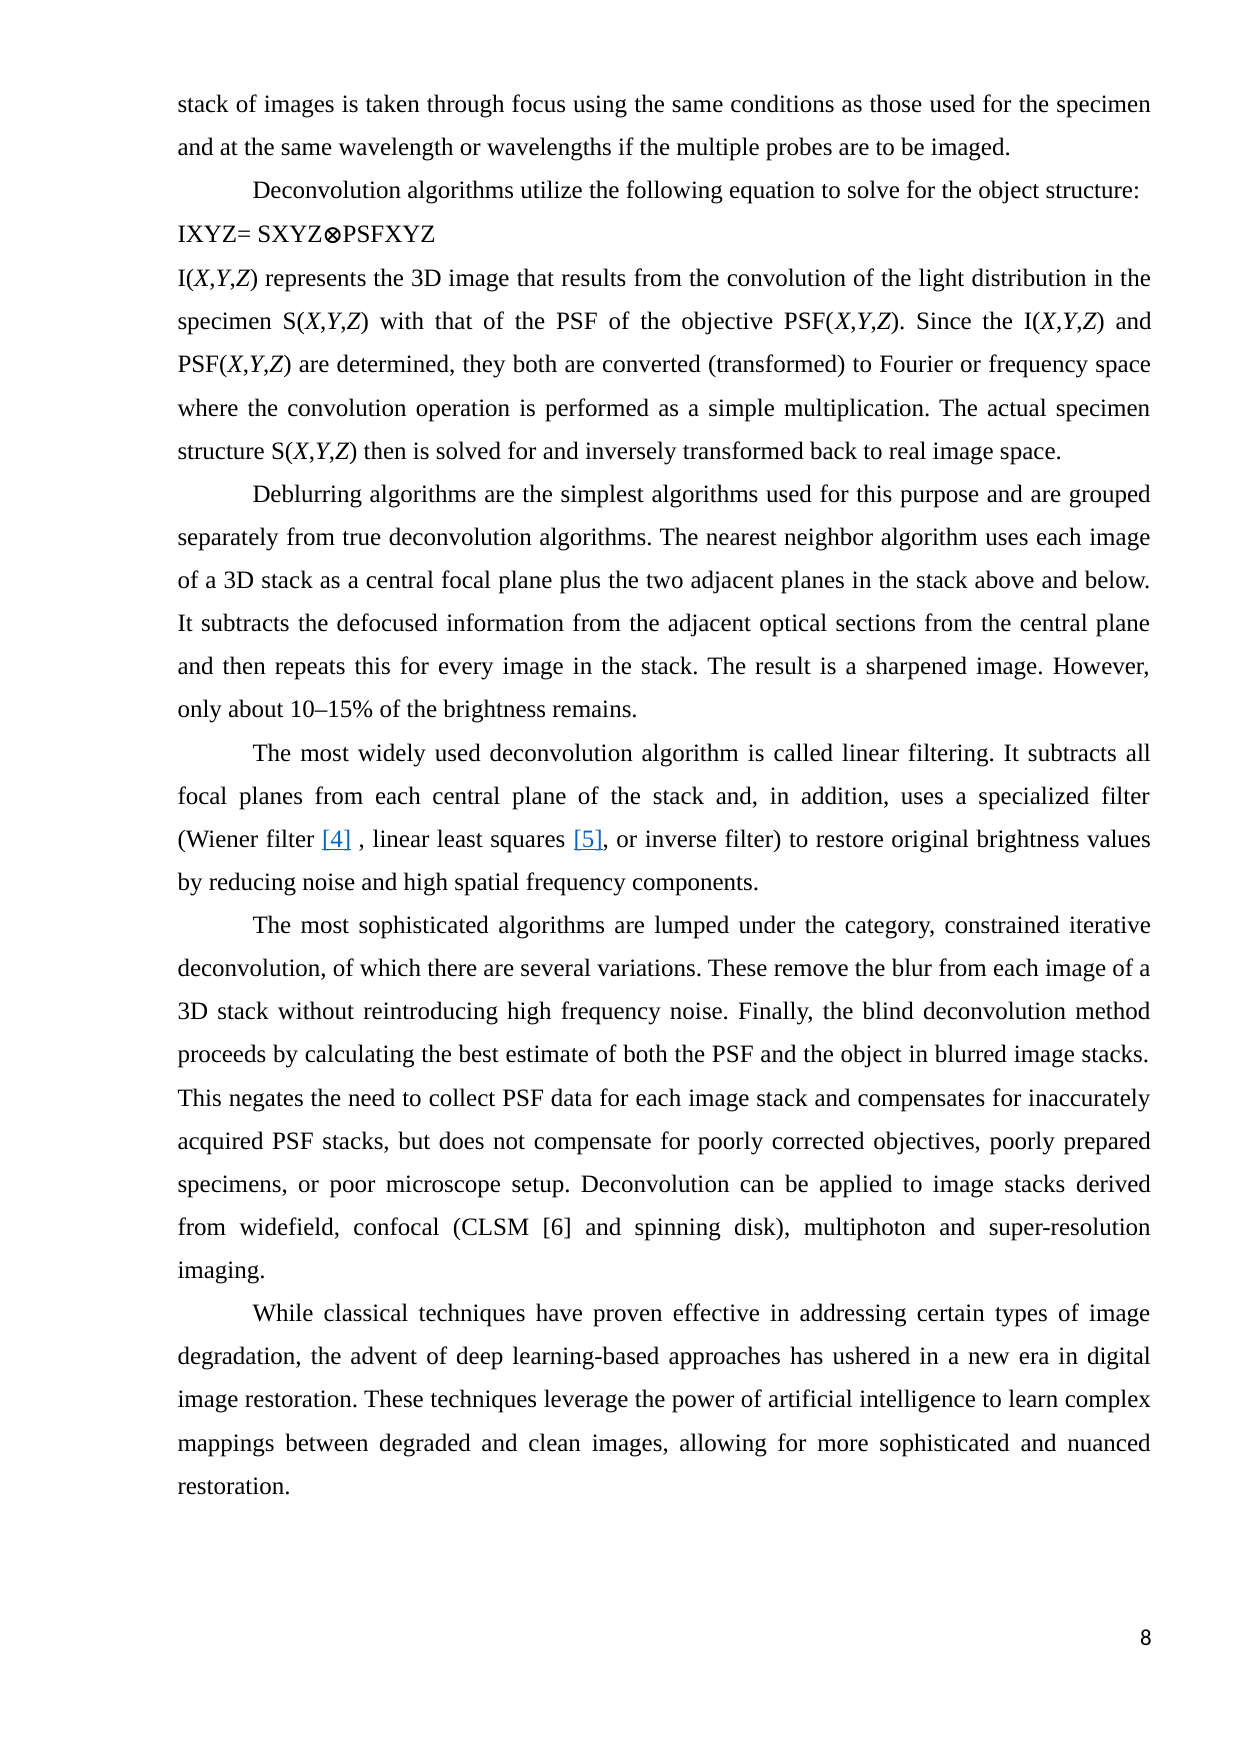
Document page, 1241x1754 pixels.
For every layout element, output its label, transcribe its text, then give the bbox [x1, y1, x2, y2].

text I(X,Y,Z) represents the 3D image that results from the convolution of the light distribution in the specimen S(X,Y,Z) with that of the PSF of the objective PSF(X,Y,Z). Since the I(X,Y,Z) and PSF(X,Y,Z) are determined, they both are converted (transformed) to Fourier or frequency space where the convolution operation is performed as a simple multiplication. The actual specimen structure S(X,Y,Z) then is solved for and inversely transformed back to real image space. [177, 263, 1152, 464]
text While classical techniques have proven effective in addressing certain types of image degradation, the advent of deep learning-based approaches has ushered in a new era in digital image restoration. These techniques leverage the power of artificial intelligence to learn complex mappings between degraded and clean images, allowing for more sophisticated and nuanced restoration. [177, 1298, 1152, 1499]
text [177, 89, 1152, 161]
text Deblurring algorithms are the simplest algorithms used for this purpose and are grouped separately from true deconvolution algorithms. The nearest neighbor algorithm uses each image of a 3D stack as a central focal plane plus the two adjacent planes in the stack above and below. It subtracts the defocused information from the adjacent optical sections from the central plane and then repeats this for every image in the stack. The result is a sharpened image. However, only about 10–15% of the brightness remains. [177, 479, 1152, 723]
text IXYZ= SXYZ⊗PSFXYZ [177, 218, 1152, 248]
text The most sophisticated algorithms are lumped under the category, constrained iterative deconvolution, of which there are several variations. These remove the blur from each image of a 3D stack without reintroducing high frequency noise. Finally, the blind deconvolution method proceeds by calculating the best estimate of both the PSF and the object in blurred image stacks. This negates the need to collect PSF data for each image stack and compensates for inaccurately acquired PSF stacks, but does not compensate for poorly corrected objectives, poorly prepared specimens, or poor microscope setup. Deconvolution can be applied to image stacks derived from widefield, confocal (CLSM [6] and spinning disk), multiphoton and super-resolution imaging. [177, 910, 1152, 1284]
text The most widely used deconvolution algorithm is called linear filtering. It subtracts all focal planes from each central plane of the stack and, in addition, uses a specialized filter (Wiener filter [4] , linear least squares [5], or inverse filter) to restore original brightness values by reducing noise and high spatial frequency components. [177, 738, 1152, 896]
text Deconvolution algorithms utilize the following equation to solve for the object structure: [215, 175, 1152, 204]
